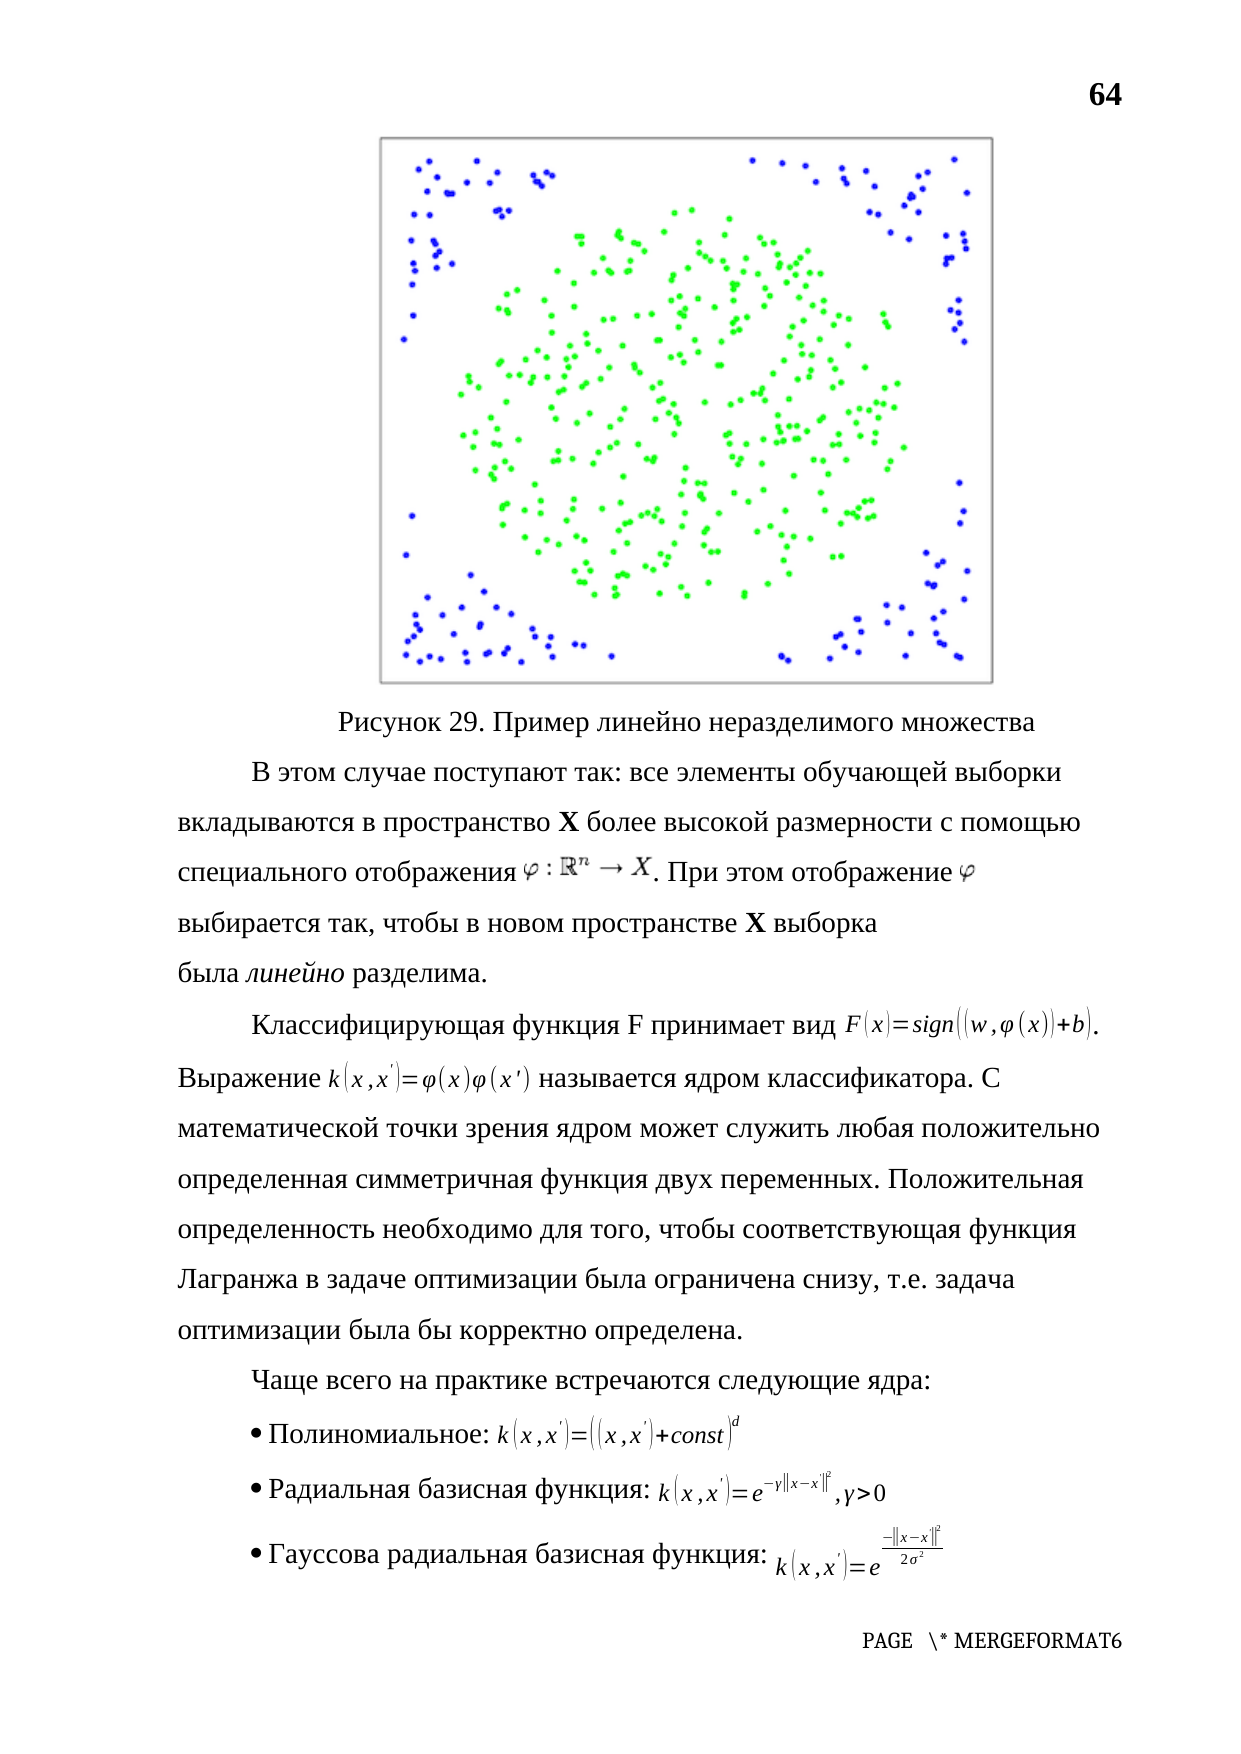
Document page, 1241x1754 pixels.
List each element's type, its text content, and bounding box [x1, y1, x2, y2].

text Рисунок 29. Пример линейно неразделимого множества [177, 704, 1122, 737]
list Радиальная базисная функция: [177, 1470, 1122, 1507]
list Гауссова радиальная базисная функция: [177, 1524, 1122, 1583]
picture [960, 864, 976, 882]
text В этом случае поступают так: все элементы обучающей выборки вкладываются в пространство X более высокой размерности с помощью специального отображения . При этом отображение выбирается так, чтобы в новом пространстве X выборка была линейно разделима. [177, 754, 1122, 989]
picture [373, 131, 1000, 691]
text Чаще всего на практике встречаются следующие ядра: [177, 1362, 1122, 1396]
list Полиномиальное: [177, 1412, 1122, 1453]
picture [524, 856, 653, 882]
text Классифицирующая функция F принимает вид . Выражение называется ядром классификатора. С математической точки зрения ядром может служить любая положительно определенная симметричная функция двух переменных. Положительная определенность необходимо для того, чтобы соответствующая функция Лагранжа в задаче оптимизации была ограничена снизу, т.е. задача оптимизации была бы корректно определена. [177, 1006, 1122, 1345]
